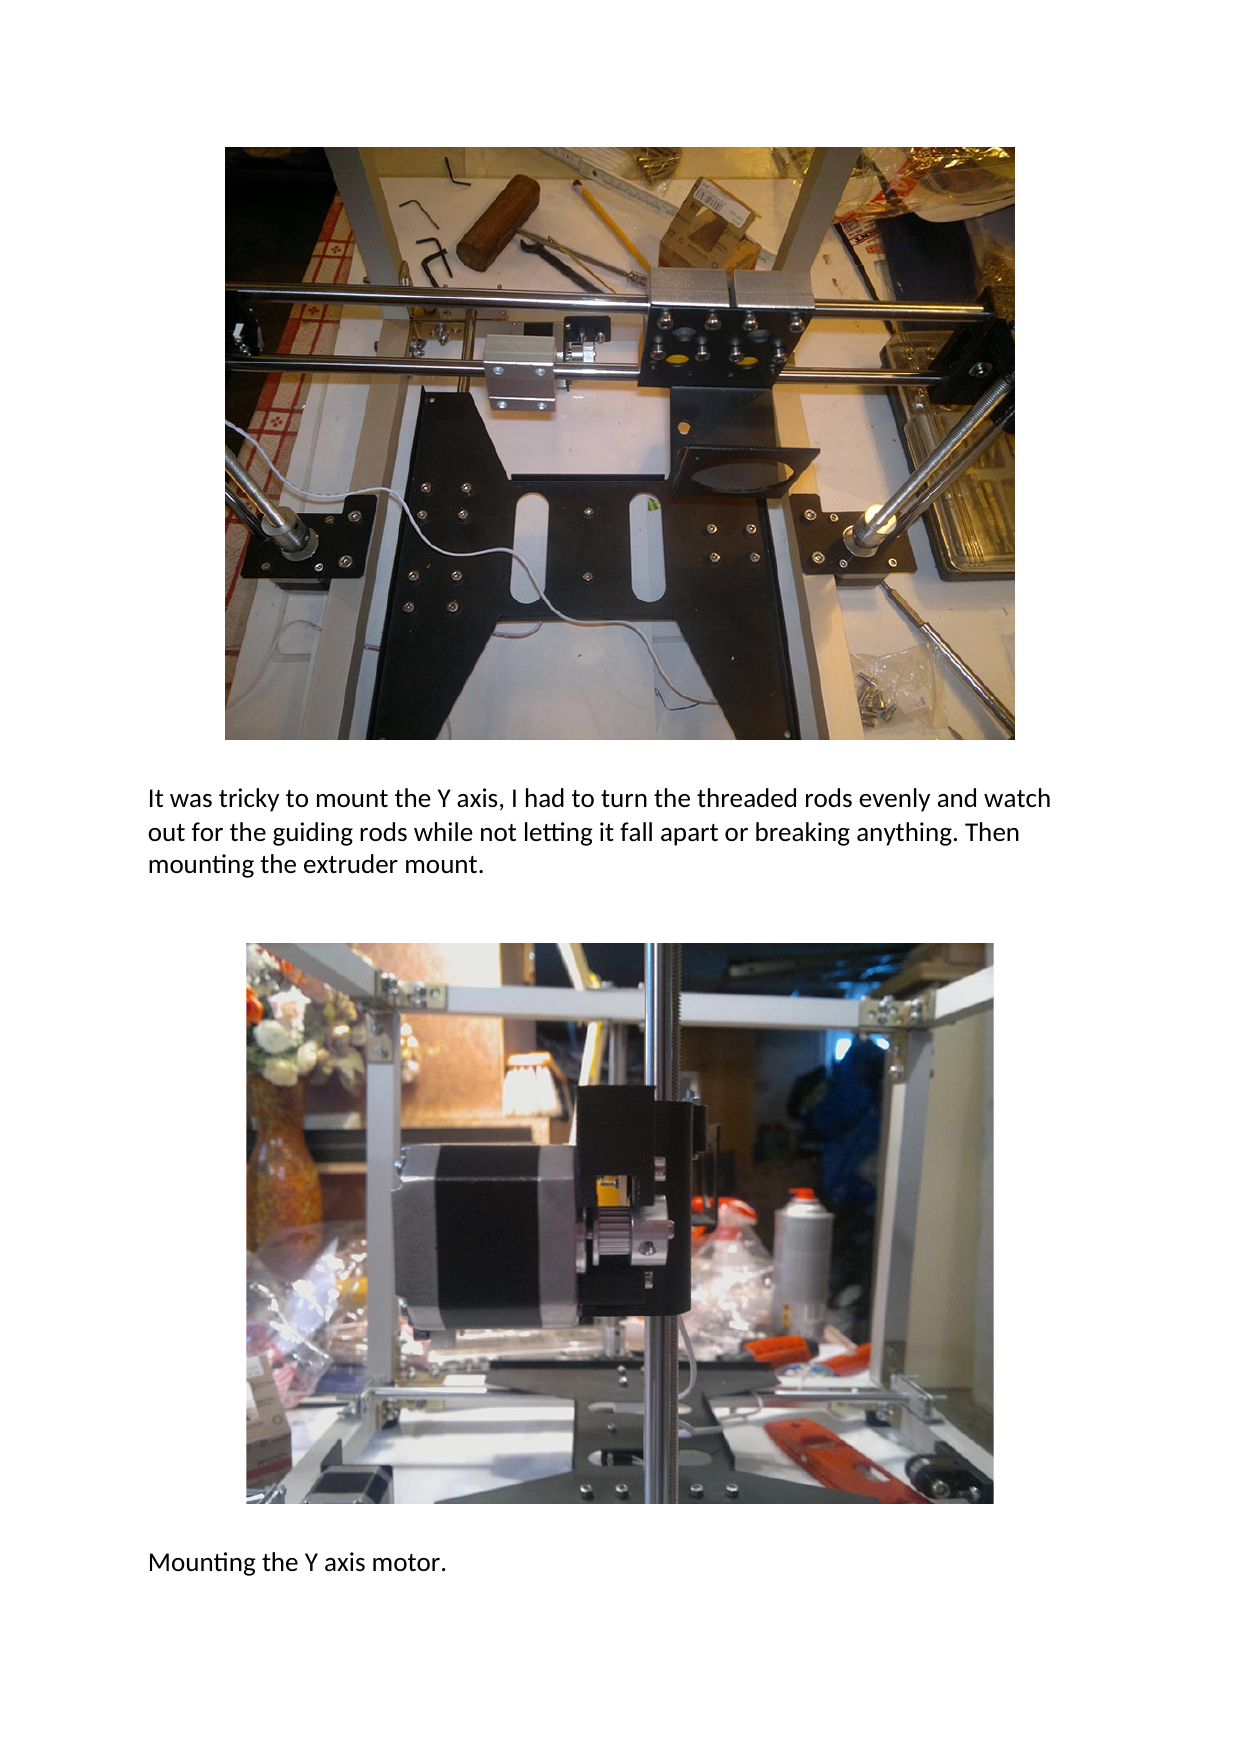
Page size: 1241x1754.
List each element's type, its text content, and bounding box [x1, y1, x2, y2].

text Mounting the Y axis motor. [148, 1546, 1093, 1578]
picture [225, 147, 1015, 740]
text It was tricky to mount the Y axis, I had to turn the threaded rods evenly and watch out for the guiding rods while not letting it fall apart or breaking anything. Then mounting the extruder mount. [148, 782, 1093, 881]
picture [246, 943, 994, 1504]
